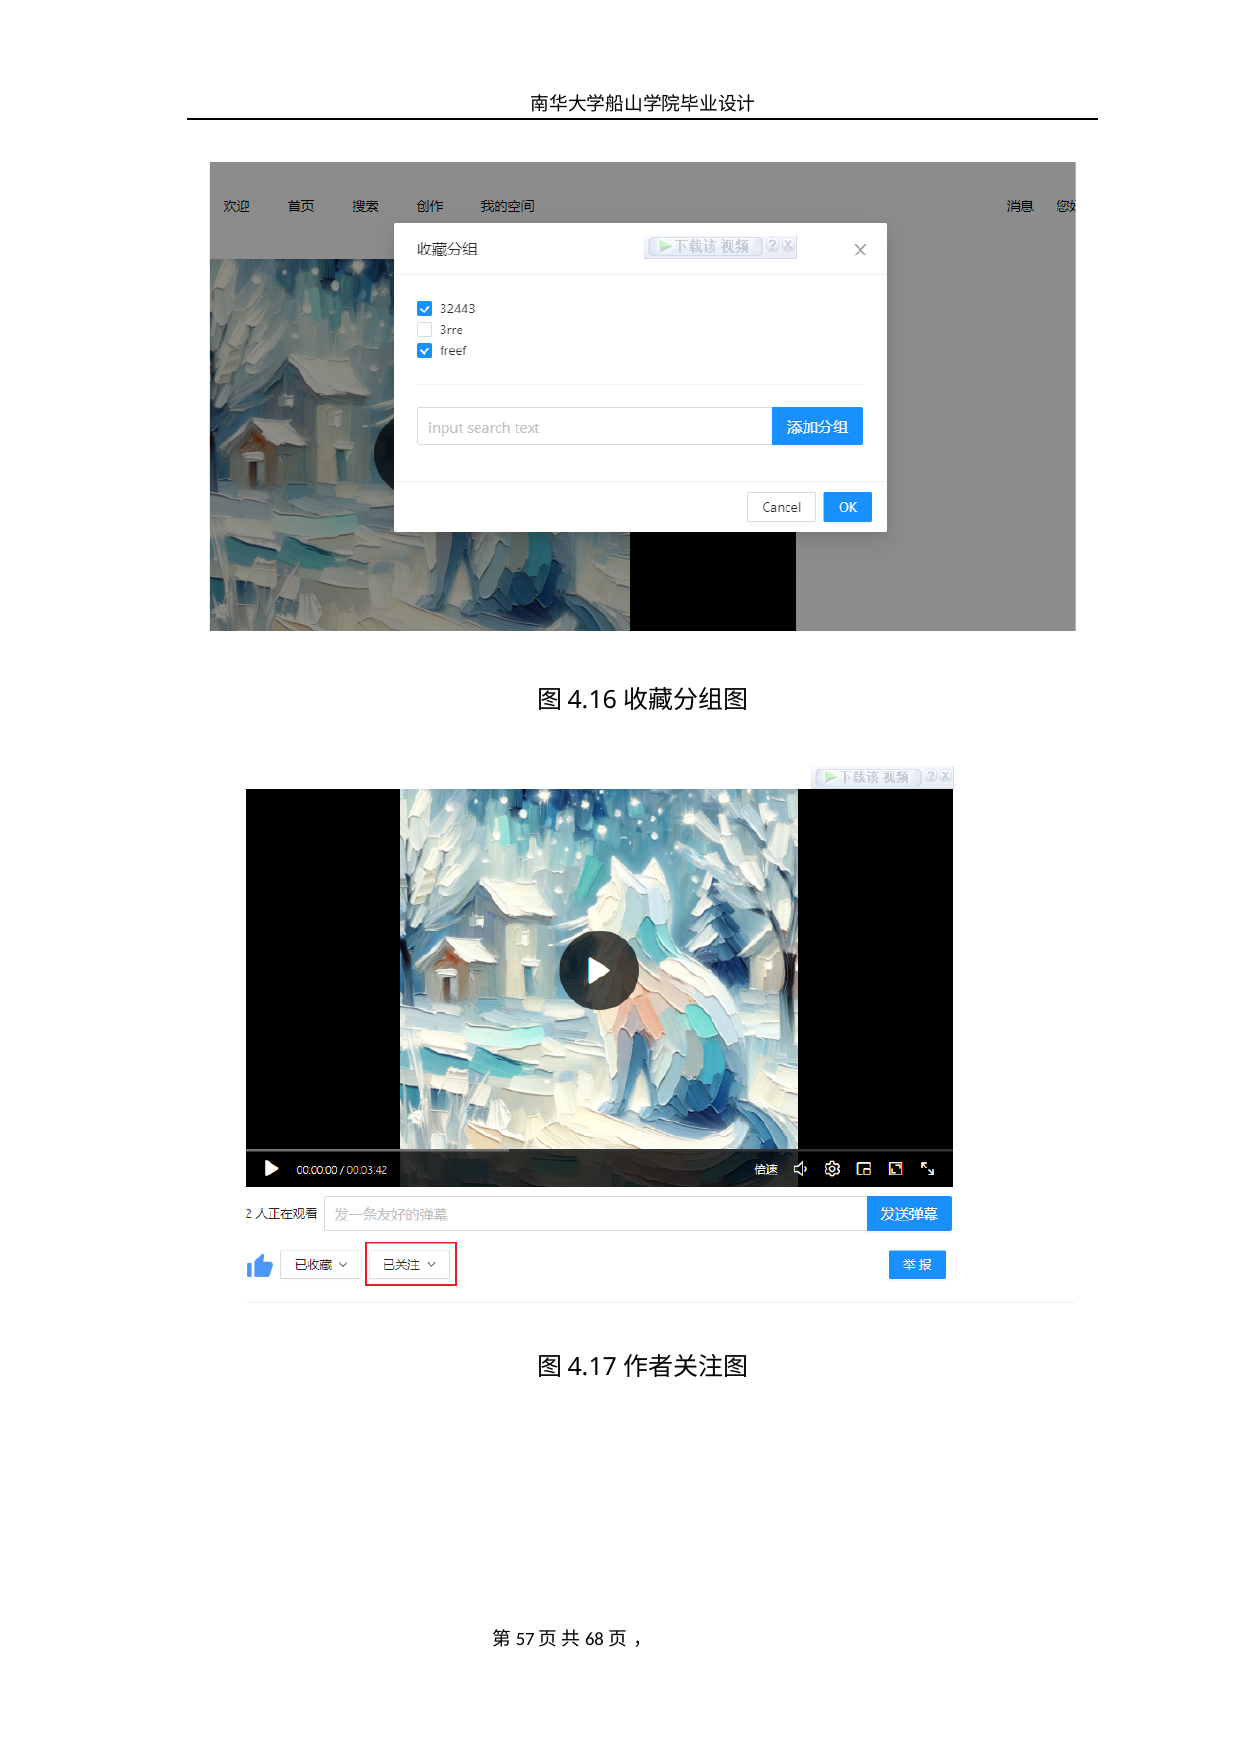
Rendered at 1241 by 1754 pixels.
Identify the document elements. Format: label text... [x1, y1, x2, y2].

picture [210, 764, 1076, 1304]
text 图4.16 收藏分组图 [187, 665, 1098, 730]
text 图4.17 作者关注图 [187, 1332, 1098, 1397]
picture [209, 162, 1076, 631]
